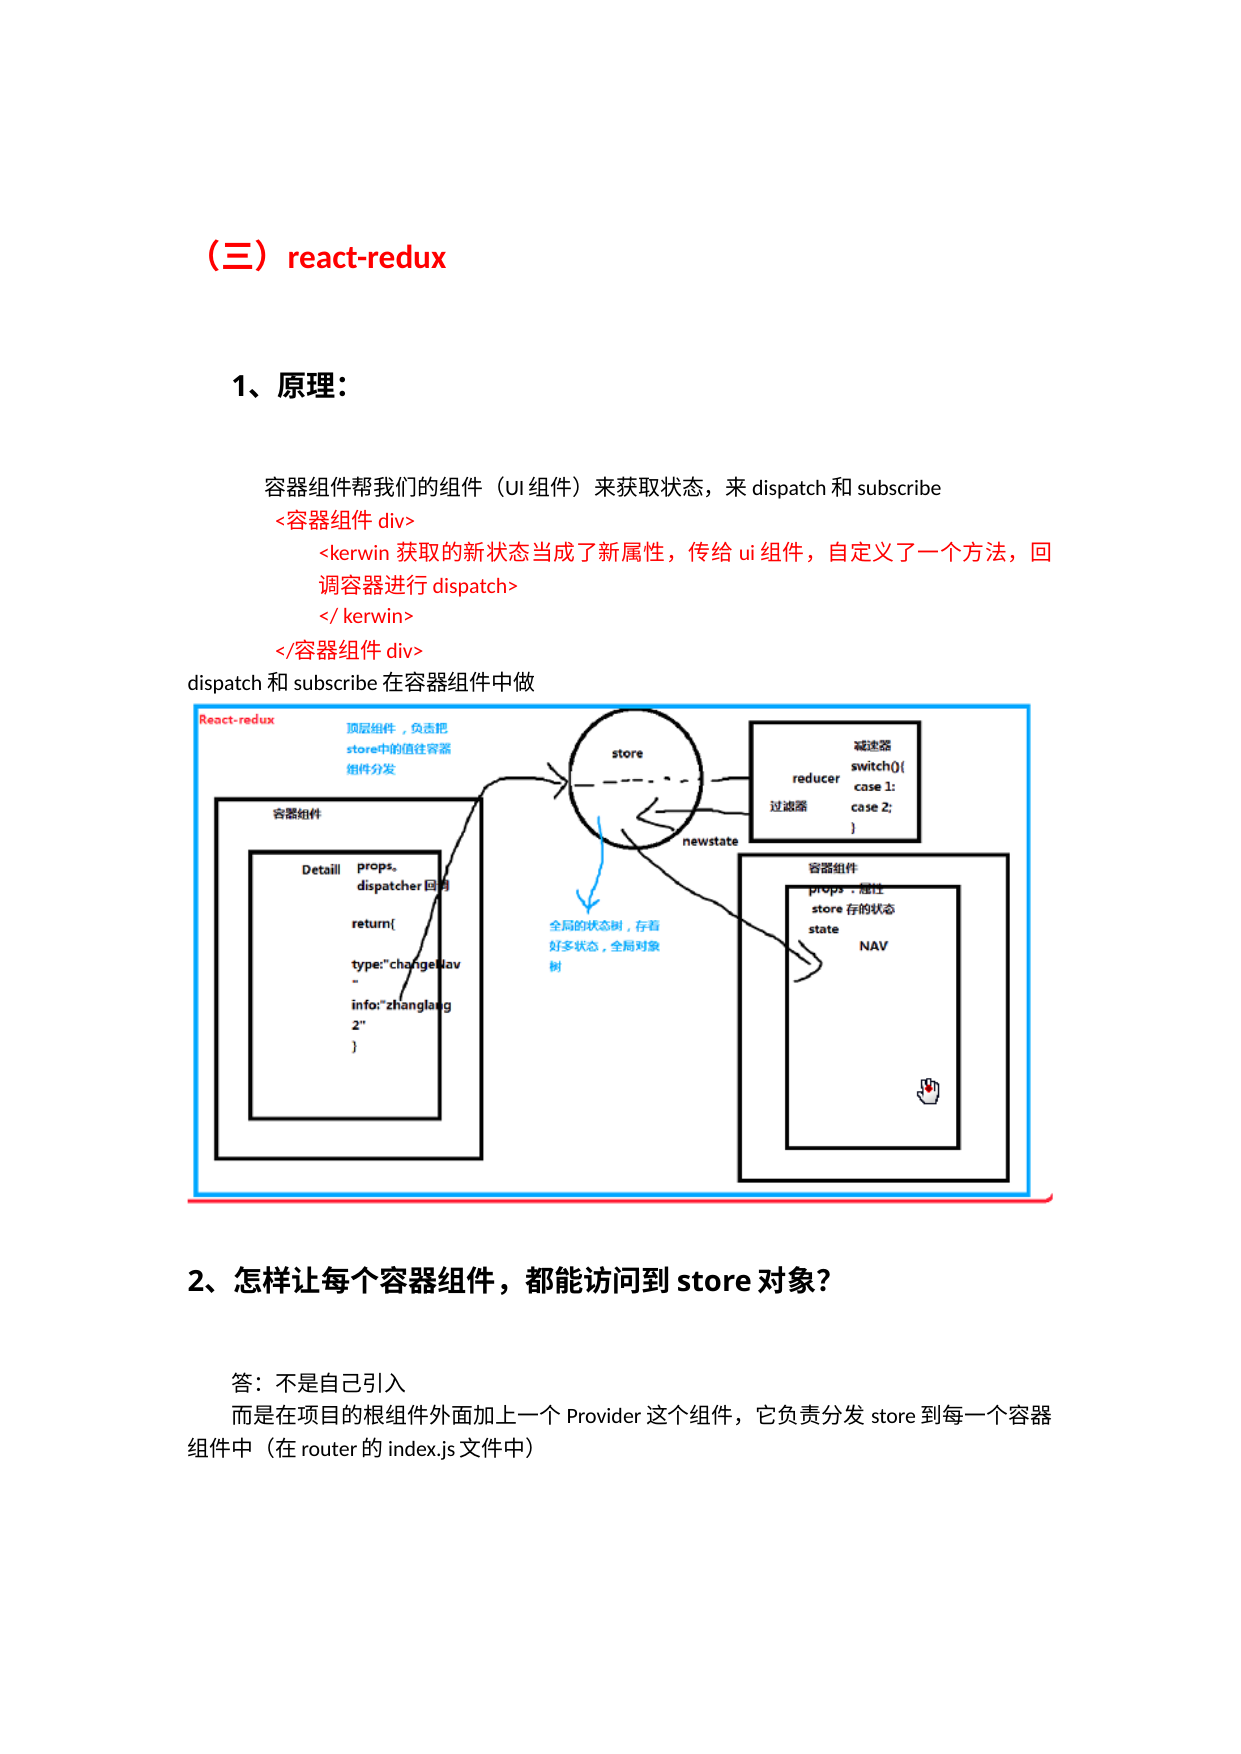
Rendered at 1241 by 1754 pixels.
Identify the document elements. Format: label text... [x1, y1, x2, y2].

subtitle （三）react-redux [187, 222, 1053, 287]
subtitle 1、原理： [187, 351, 1053, 416]
text </容器组件div> [187, 632, 1053, 665]
picture [187, 697, 1053, 1205]
text </ kerwin> [319, 600, 1053, 632]
text 答：不是自己引入 [187, 1365, 1053, 1398]
text 容器组件帮我们的组件（UI组件）来获取状态，来dispatch和subscribe [187, 470, 1053, 502]
text <容器组件div> [187, 502, 1053, 535]
text 而是在项目的根组件外面加上一个Provider这个组件，它负责分发store到每一个容器组件中（在router的index.js文件中） [187, 1398, 1053, 1463]
text dispatch 和subscribe在容器组件中做 [187, 665, 1053, 697]
text <kerwin 获取的新状态当成了新属性，传给ui组件，自定义了一个方法，回调容器进行dispatch> [319, 535, 1053, 600]
subtitle 2、怎样让每个容器组件，都能访问到store对象？ [187, 1246, 1053, 1311]
